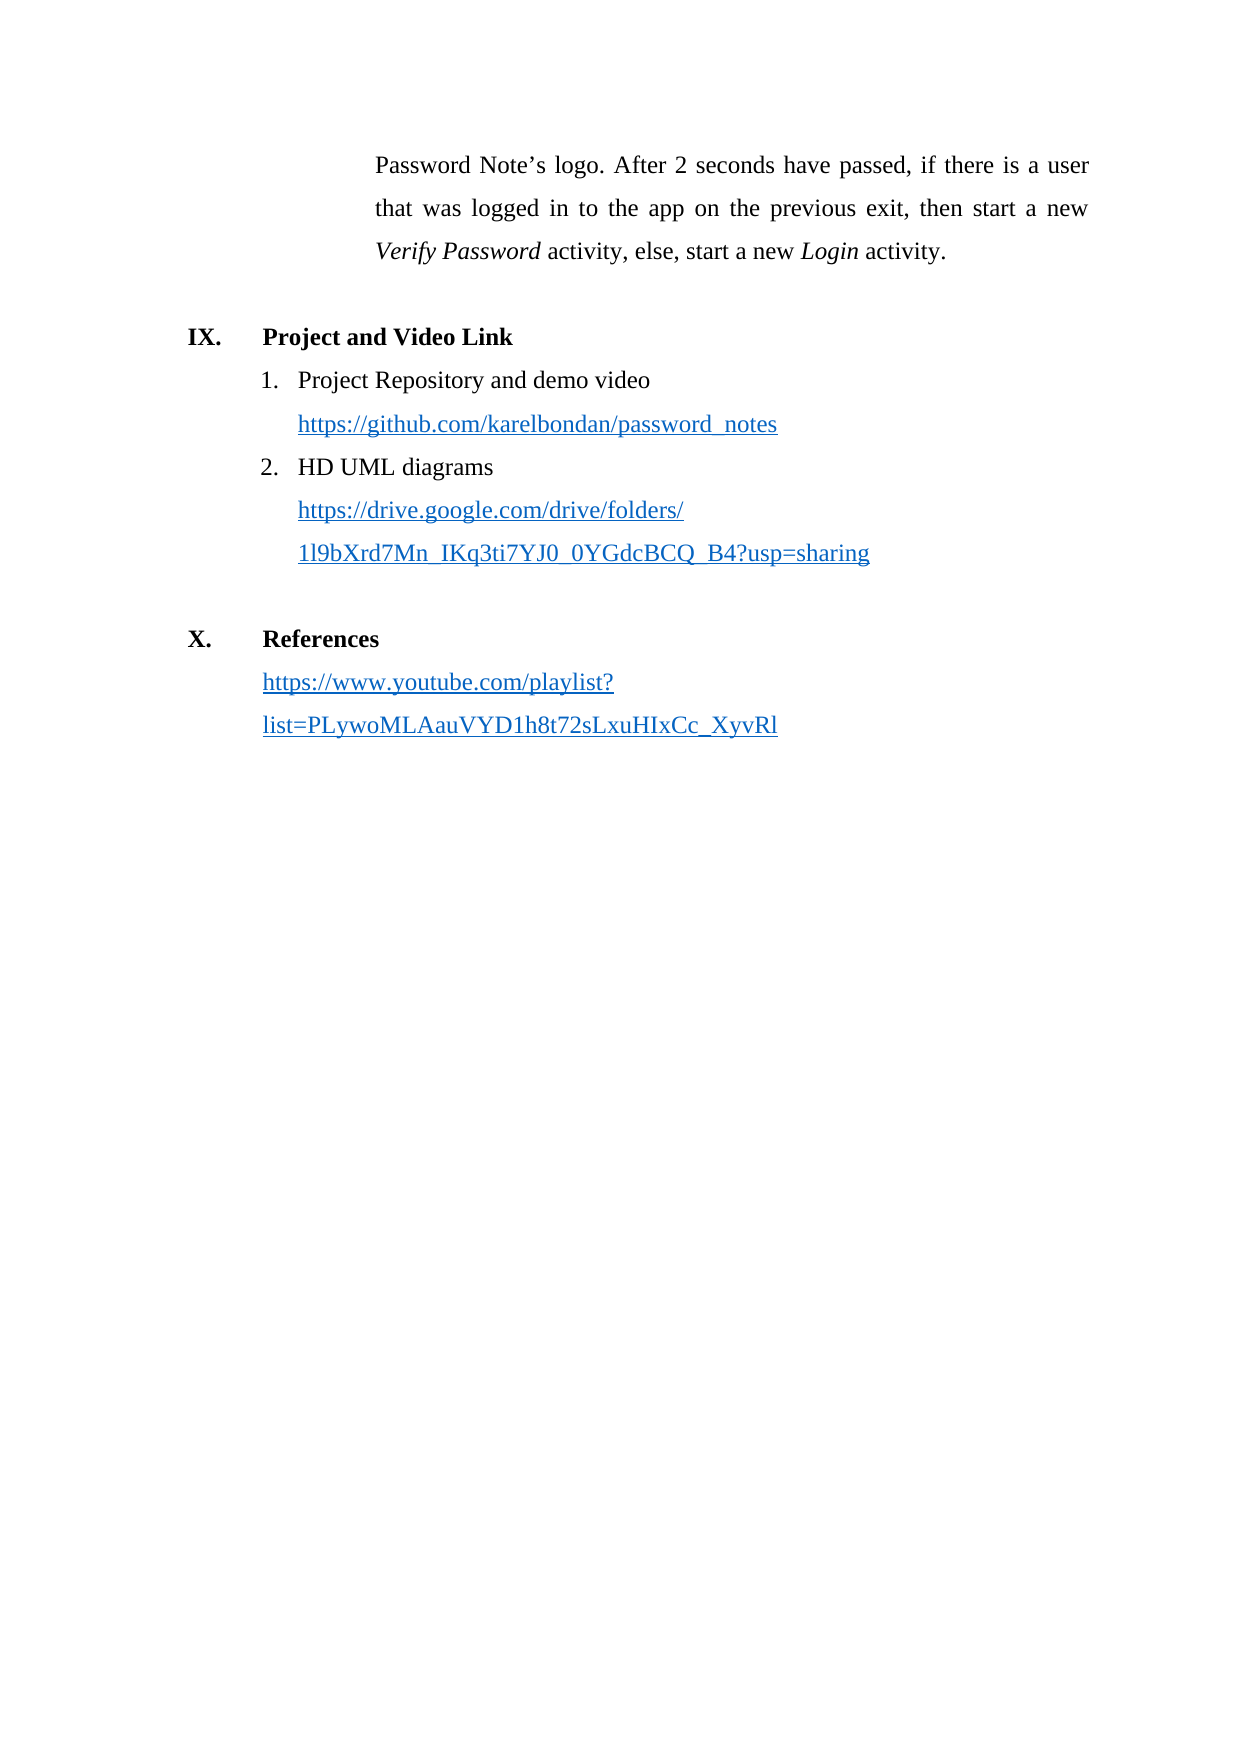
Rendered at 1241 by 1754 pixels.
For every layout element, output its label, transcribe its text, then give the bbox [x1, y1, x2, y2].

list https://github.com/karelbondan/password_notes [298, 409, 1090, 437]
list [375, 150, 1090, 265]
list https://drive.google.com/drive/folders/1l9bXrd7Mn_IKq3ti7YJ0_0YGdcBCQ_B4?usp=sharing [298, 495, 1090, 567]
list References [187, 624, 1090, 653]
list Project Repository and demo video [260, 366, 1090, 394]
list Project and Video Link [187, 322, 1090, 351]
list https://www.youtube.com/playlist?list=PLywoMLAauVYD1h8t72sLxuHIxCc_XyvRl [262, 667, 1090, 739]
list HD UML diagrams [260, 452, 1090, 481]
